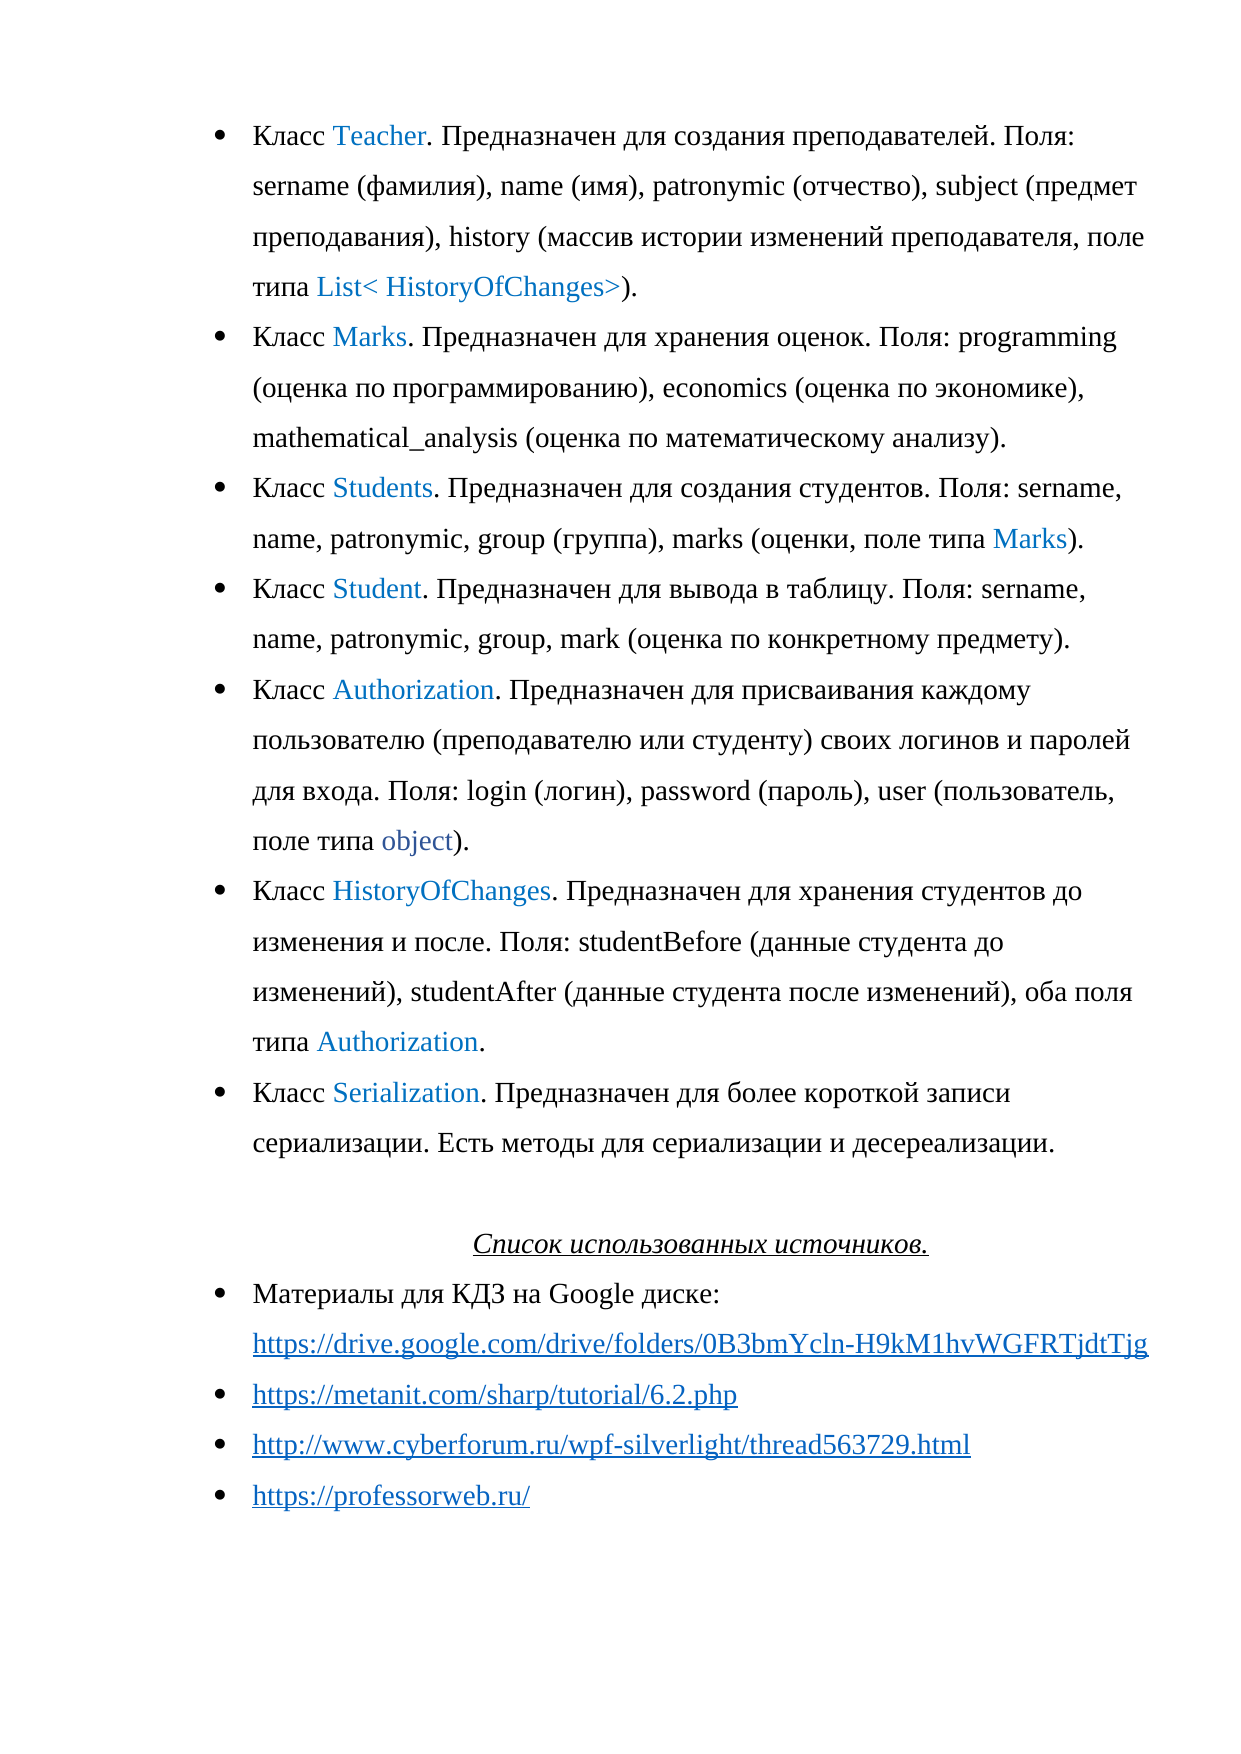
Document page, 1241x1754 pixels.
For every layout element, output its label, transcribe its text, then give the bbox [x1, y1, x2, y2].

list Класс Students. Предназначен для создания студентов. Поля: sername, name, patronymic, group (группа), marks (оценки, поле типа Marks). [215, 471, 1152, 554]
list Класс Teacher. Предназначен для создания преподавателей. Поля: sername (фамилия), name (имя), patronymic (отчество), subject (предмет преподавания), history (массив истории изменений преподавателя, поле типа List< HistoryOfChanges>). [215, 118, 1152, 303]
list https://metanit.com/sharp/tutorial/6.2.php [215, 1377, 1152, 1410]
list https://professorweb.ru/ [215, 1478, 1152, 1511]
list Список использованных источников. [252, 1226, 1152, 1259]
list Класс Serialization. Предназначен для более короткой записи сериализации. Есть методы для сериализации и десереализации. [215, 1075, 1152, 1159]
list Класс Student. Предназначен для вывода в таблицу. Поля: sername, name, patronymic, group, mark (оценка по конкретному предмету). [215, 571, 1152, 655]
list Класс Marks. Предназначен для хранения оценок. Поля: programming (оценка по программированию), economics (оценка по экономике), mathematical_analysis (оценка по математическому анализу). [215, 319, 1152, 454]
list Класс Authorization. Предназначен для присваивания каждому пользователю (преподавателю или студенту) своих логинов и паролей для входа. Поля: login (логин), password (пароль), user (пользователь, поле типа object). [215, 672, 1152, 857]
list Класс HistoryOfChanges. Предназначен для хранения студентов до изменения и после. Поля: studentBefore (данные студента до изменений), studentAfter (данные студента после изменений), оба поля типа Authorization. [215, 873, 1152, 1058]
list http://www.cyberforum.ru/wpf-silverlight/thread563729.html [215, 1427, 1152, 1461]
list Материалы для КДЗ на Google диске: https://drive.google.com/drive/folders/0B3bmYcln-H9kM1hvWGFRTjdtTjg [215, 1276, 1152, 1360]
